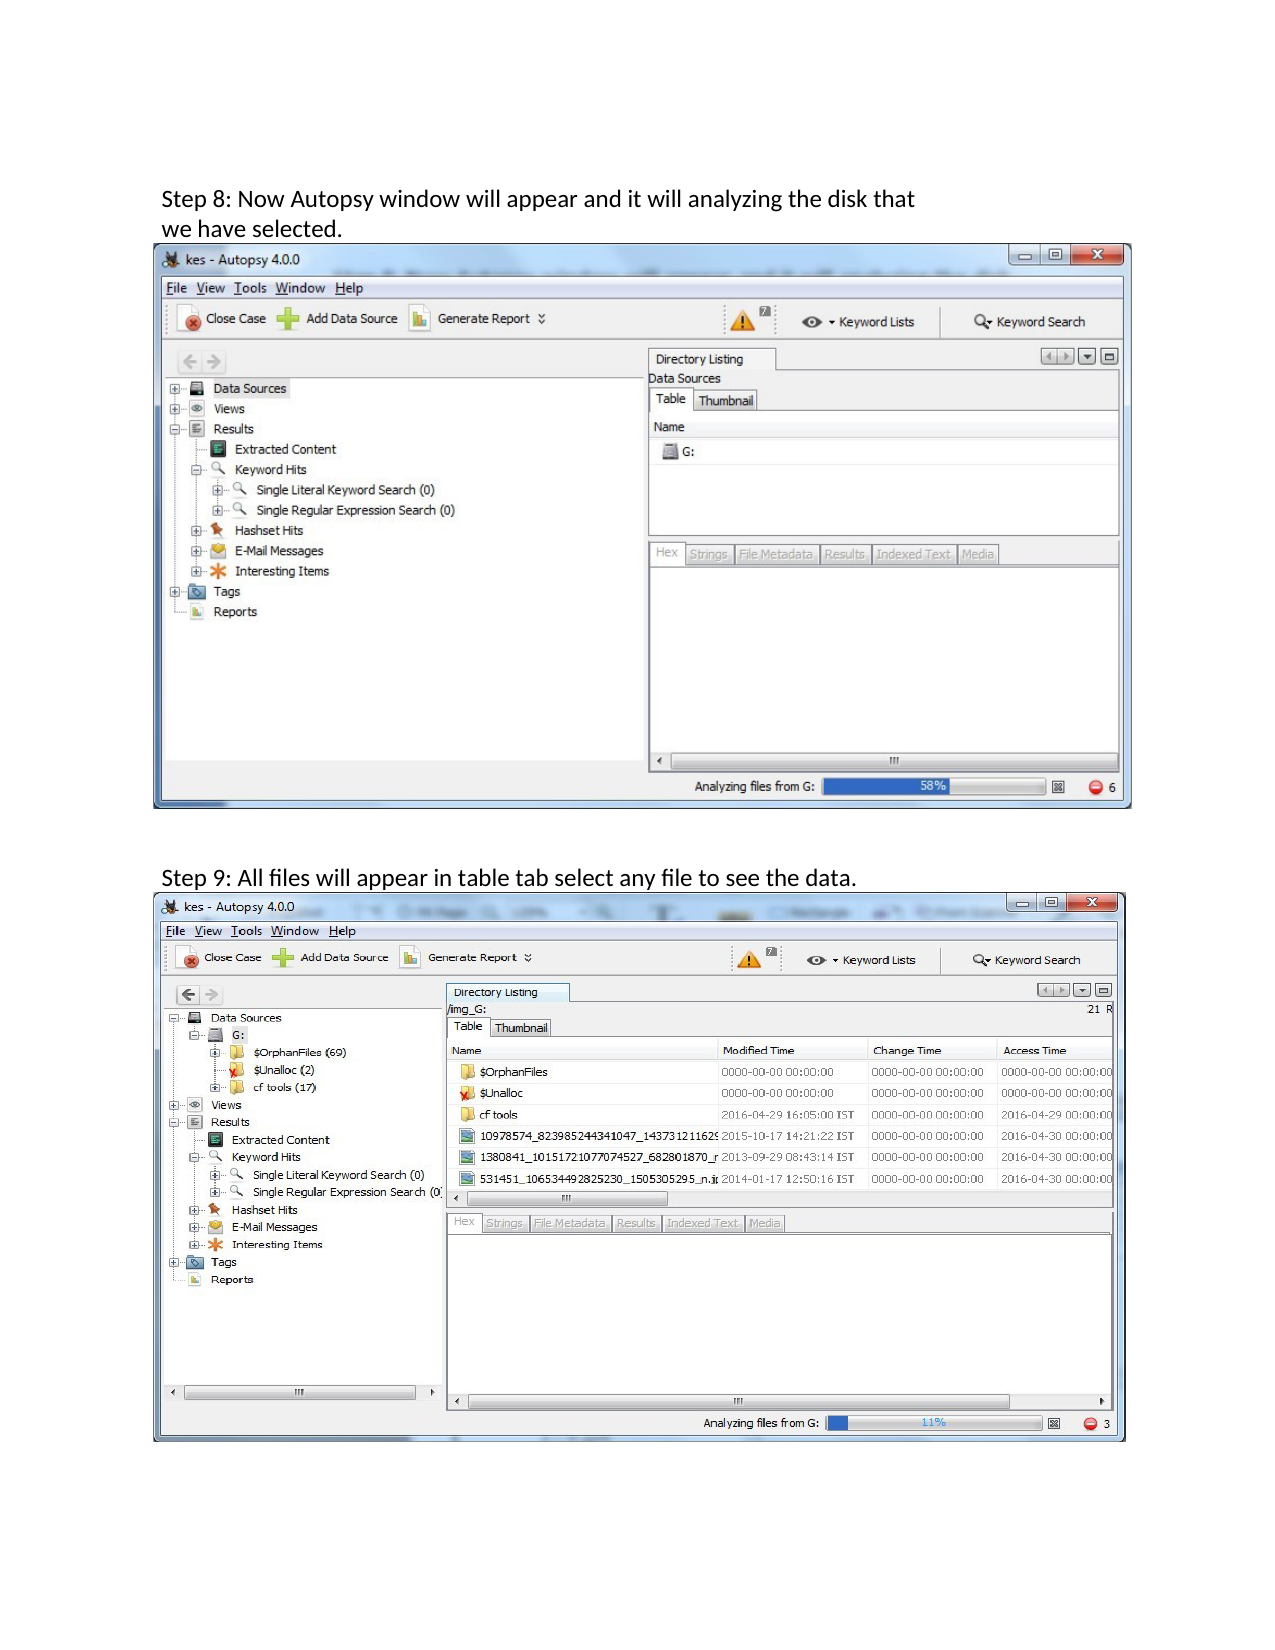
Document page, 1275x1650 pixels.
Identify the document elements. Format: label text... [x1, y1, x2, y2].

picture [153, 892, 1126, 1442]
picture [153, 243, 1132, 809]
text Step 9: All files will appear in table tab select any file to see the data. [161, 862, 1031, 892]
text Step 8: Now Autopsy window will appear and it will analyzing the disk that we have selected. [161, 183, 942, 243]
